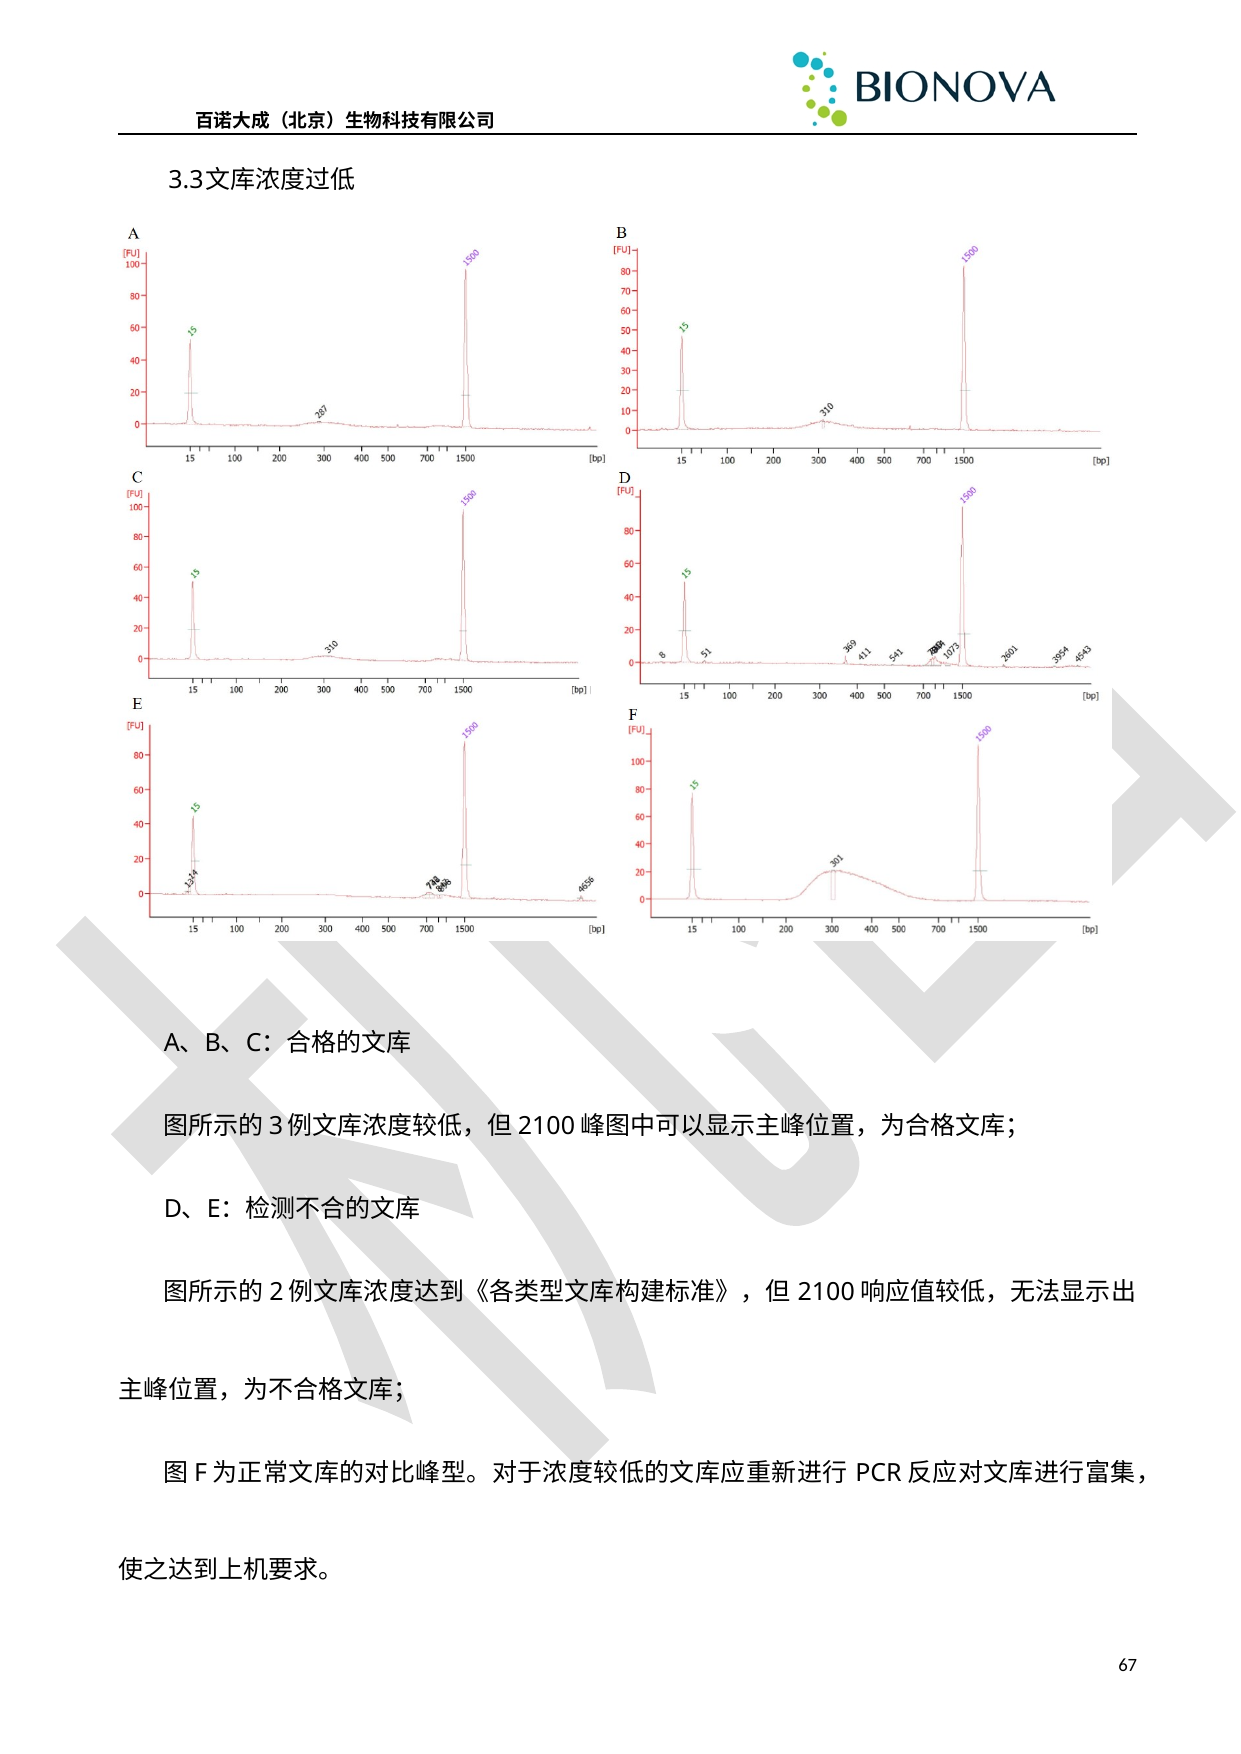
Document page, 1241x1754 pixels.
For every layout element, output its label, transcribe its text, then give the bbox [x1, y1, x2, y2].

text 图F为正常文库的对比峰型。对于浓度较低的文库应重新进行PCR反应对文库进行富集，使之达到上机要求。 [118, 1438, 1137, 1601]
text 图所示的3例文库浓度较低，但2100峰图中可以显示主峰位置，为合格文库； [118, 1091, 1137, 1156]
text 图所示的2例文库浓度达到《各类型文库构建标准》，但2100响应值较低，无法显示出主峰位置，为不合格文库； [118, 1257, 1137, 1420]
picture [117, 217, 1112, 941]
list 文库浓度过低 [168, 145, 1137, 210]
text D、E：检测不合的文库 [118, 1174, 1137, 1239]
picture [790, 44, 1060, 128]
